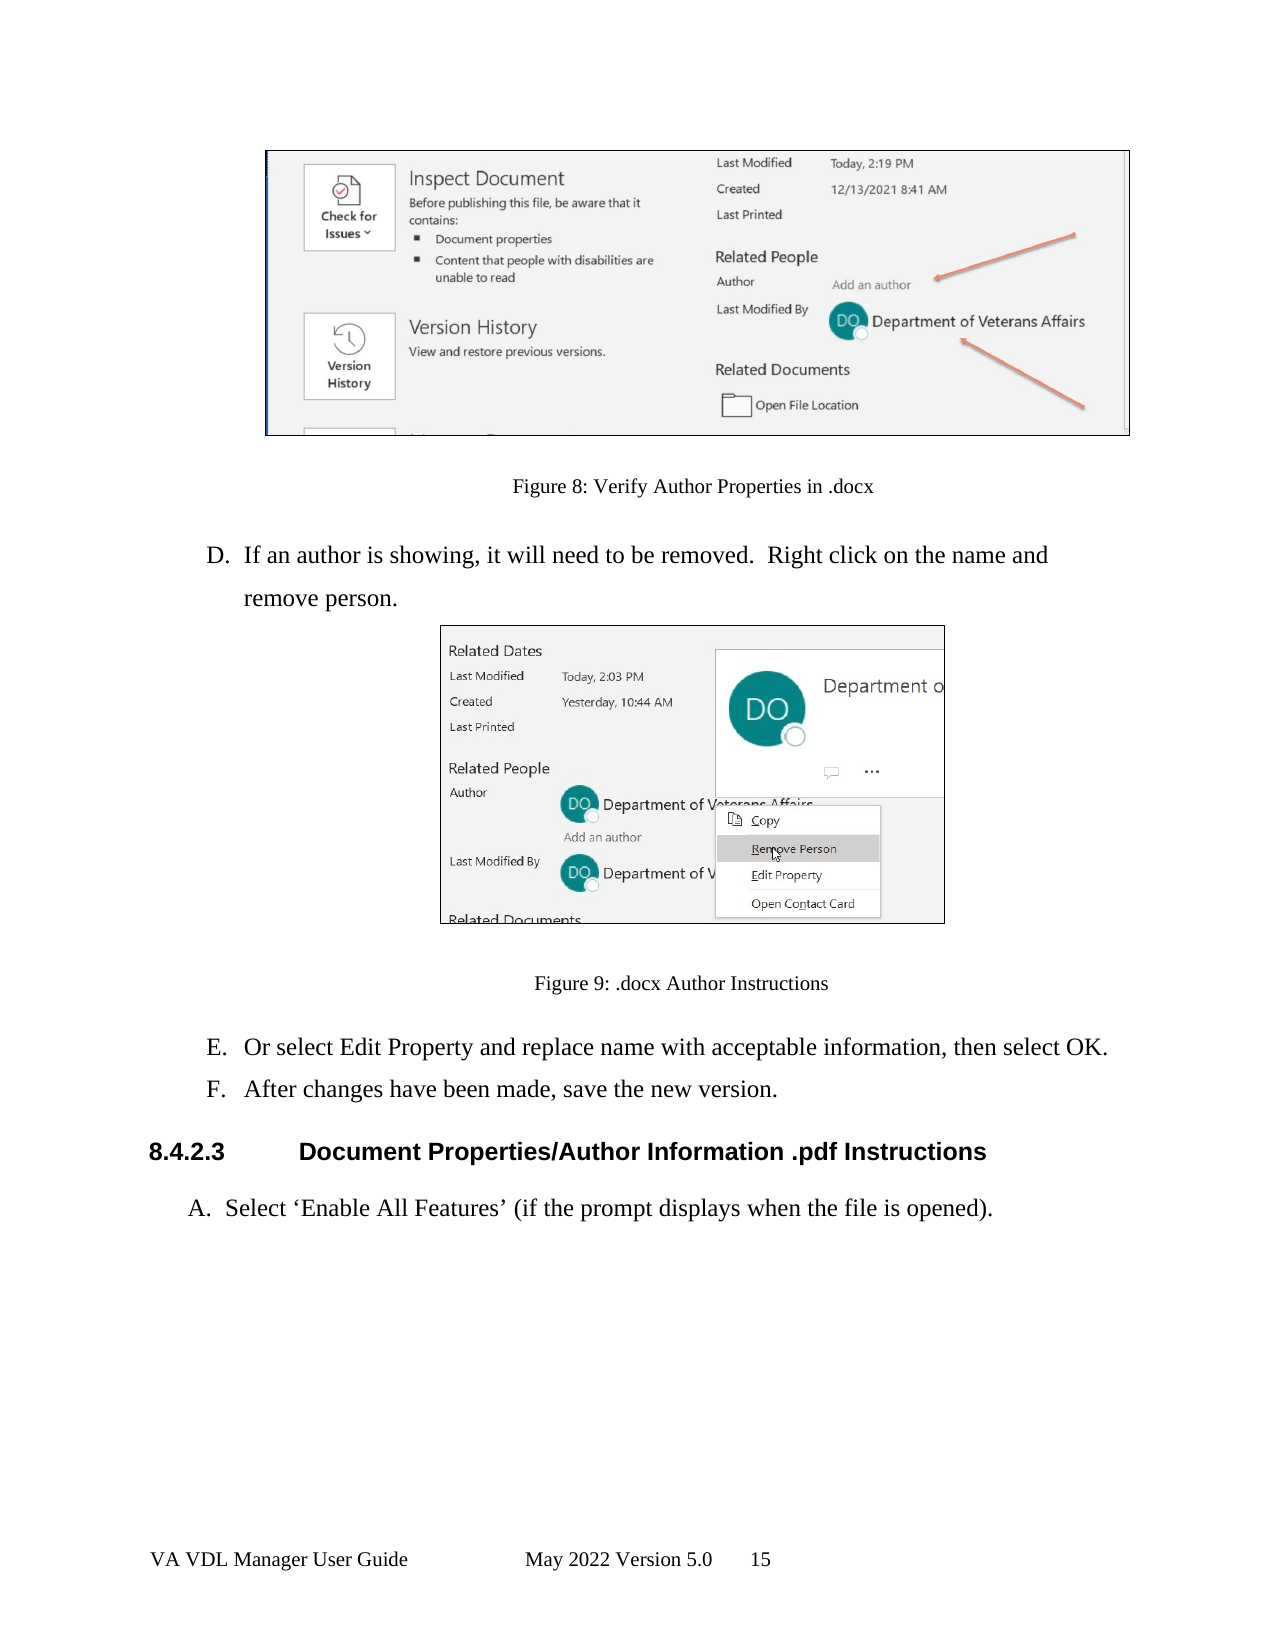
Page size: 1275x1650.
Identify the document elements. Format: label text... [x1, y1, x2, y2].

subtitle Document Properties/Author Information .pdf Instructions [148, 1136, 1125, 1165]
picture [441, 626, 944, 923]
picture [266, 151, 1129, 435]
text Figure 9: .docx Author Instructions [238, 971, 1125, 995]
list Select ‘Enable All Features’ (if the prompt displays when the file is opened). [187, 1193, 1124, 1222]
list Or select Edit Property and replace name with acceptable information, then select OK. [206, 1032, 1124, 1060]
list After changes have been made, save the new version. [206, 1074, 1124, 1103]
list If an author is showing, it will need to be removed. Right click on the name and remove person. [206, 540, 1124, 611]
